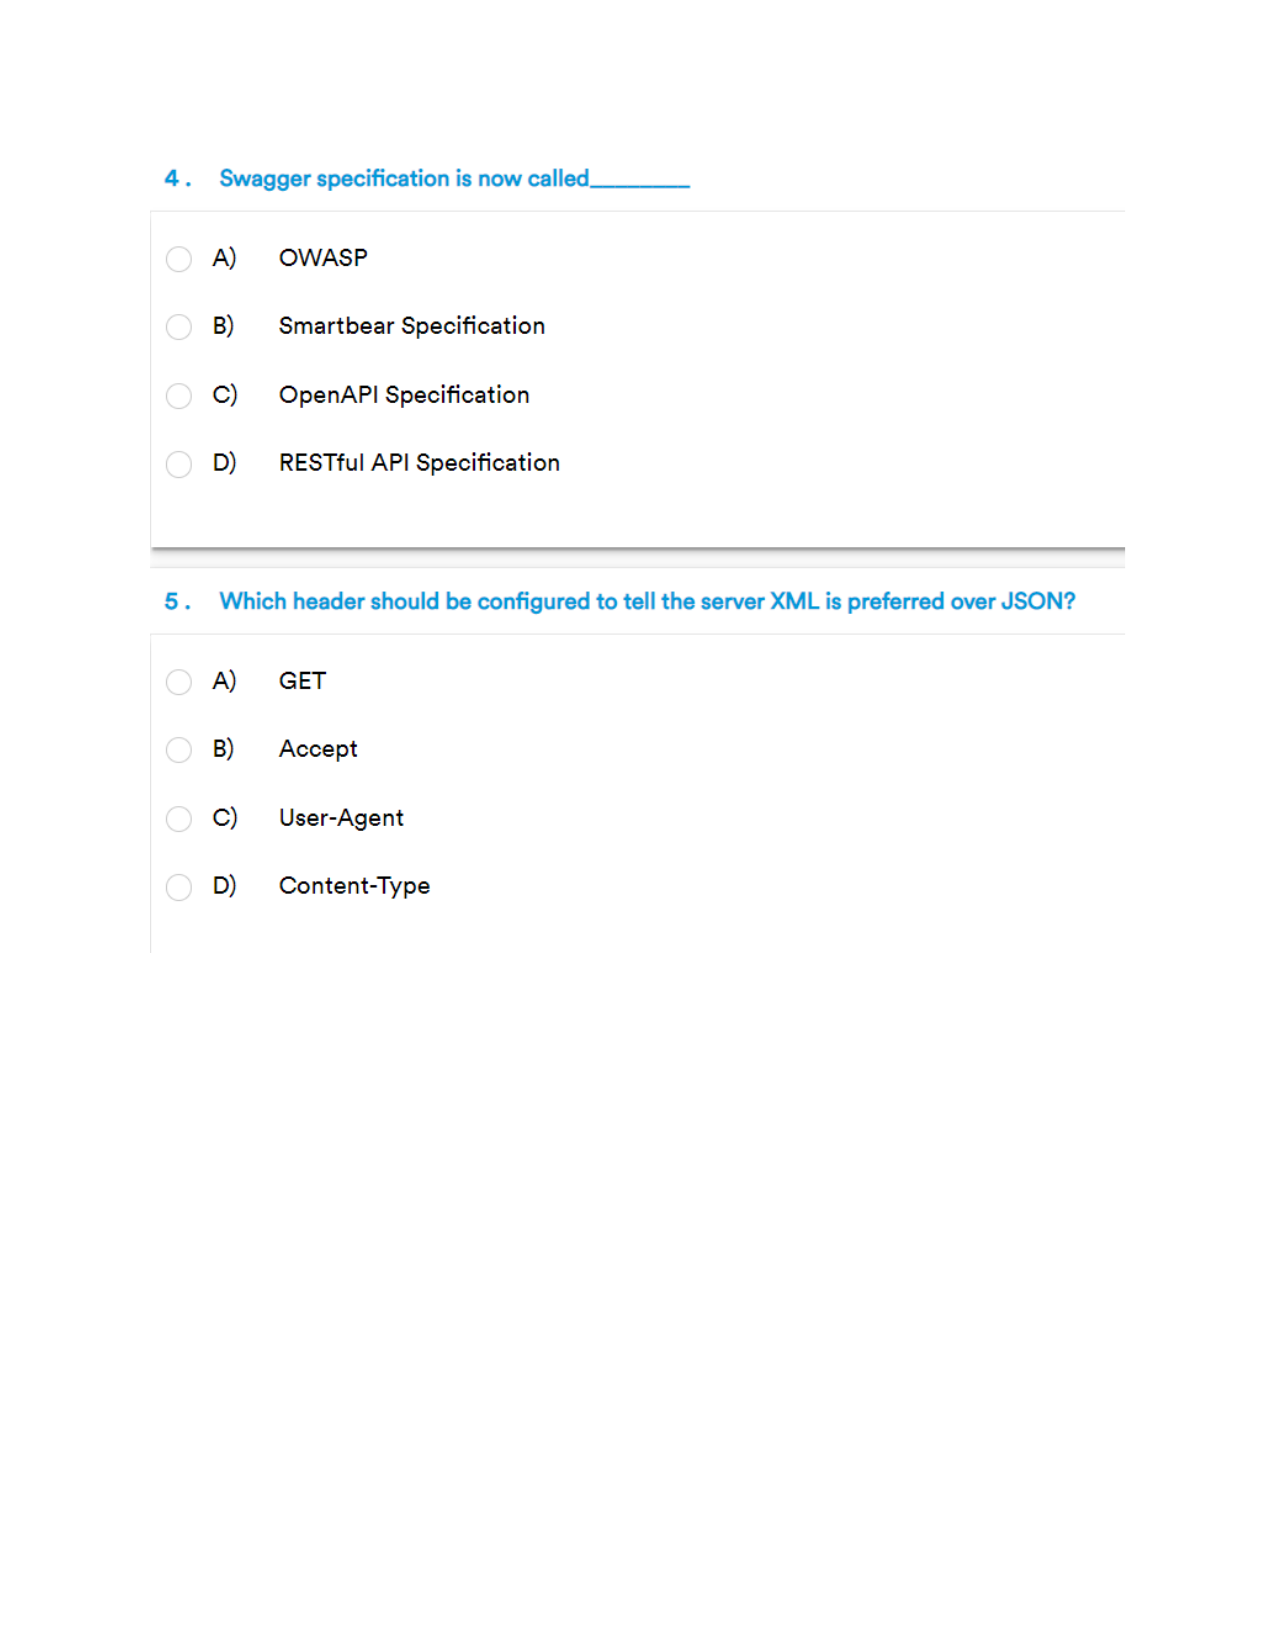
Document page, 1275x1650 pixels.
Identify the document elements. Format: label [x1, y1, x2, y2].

picture [150, 150, 1125, 953]
